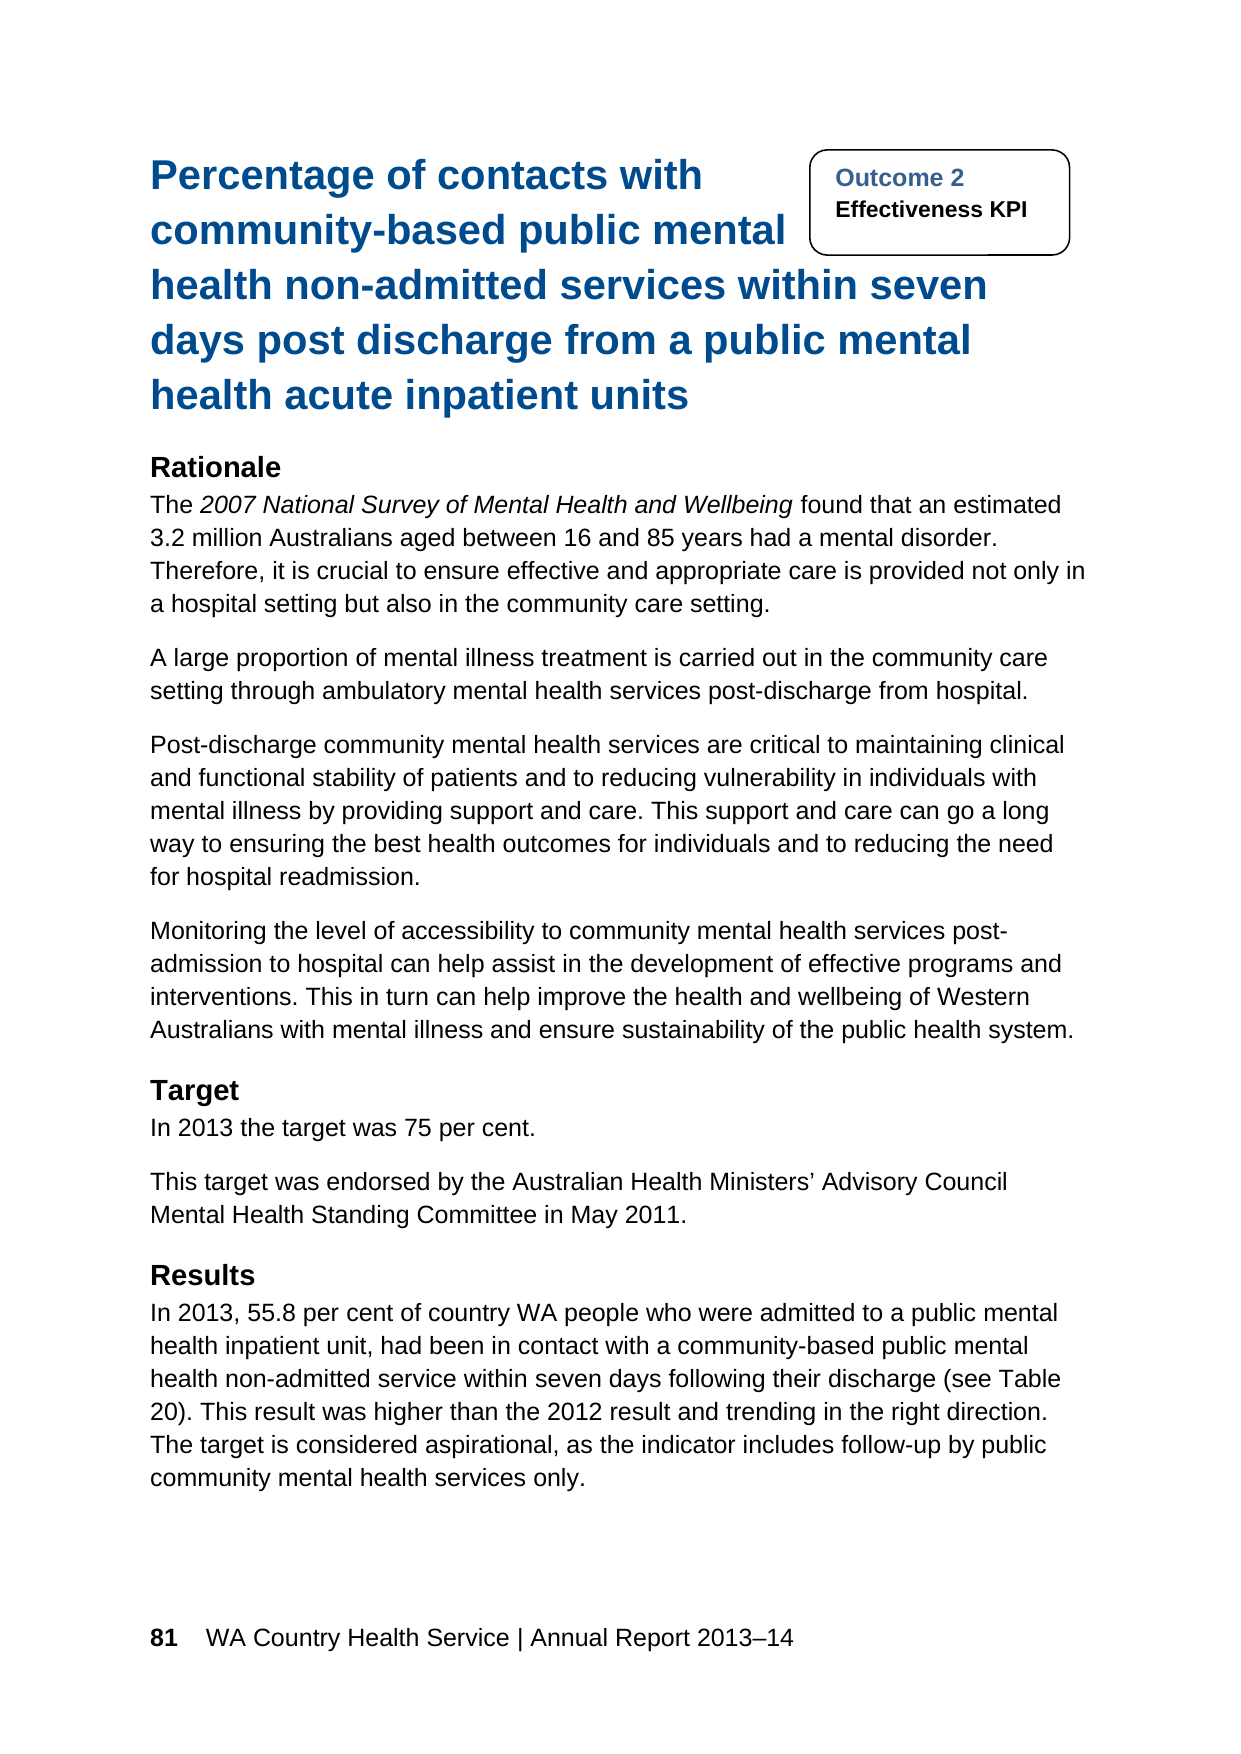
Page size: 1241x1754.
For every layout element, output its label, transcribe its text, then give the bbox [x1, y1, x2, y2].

text In 2013 the target was 75 per cent. [150, 1113, 1090, 1142]
text This target was endorsed by the Australian Health Ministers’ Advisory Council Mental Health Standing Committee in May 2011. [150, 1167, 1090, 1228]
text The 2007 National Survey of Mental Health and Wellbeing found that an estimated 3.2 million Australians aged between 16 and 85 years had a mental disorder. Therefore, it is crucial to ensure effective and appropriate care is provided not only in a hospital setting but also in the community care setting. [150, 490, 1090, 618]
text Monitoring the level of accessibility to community mental health services post-admission to hospital can help assist in the development of effective programs and interventions. This in turn can help improve the health and wellbeing of Western Australians with mental illness and ensure sustainability of the public health system. [150, 916, 1090, 1044]
text A large proportion of mental illness treatment is carried out in the community care setting through ambulatory mental health services post-discharge from hospital. [150, 643, 1090, 705]
text In 2013, 55.8 per cent of country WA people who were admitted to a public mental health inpatient unit, had been in contact with a community-based public mental health non-admitted service within seven days following their discharge (see Table 20). This result was higher than the 2012 result and trending in the right direction. The target is considered aspirational, as the indicator includes follow-up by public community mental health services only. [150, 1298, 1090, 1491]
text Rationale [150, 451, 1090, 484]
text Post-discharge community mental health services are critical to maintaining clinical and functional stability of patients and to reducing vulnerability in individuals with mental illness by providing support and care. This support and care can go a long way to ensuring the best health outcomes for individuals and to reducing the need for hospital readmission. [150, 730, 1090, 891]
text Results [150, 1258, 1090, 1291]
text Target [150, 1073, 1090, 1107]
